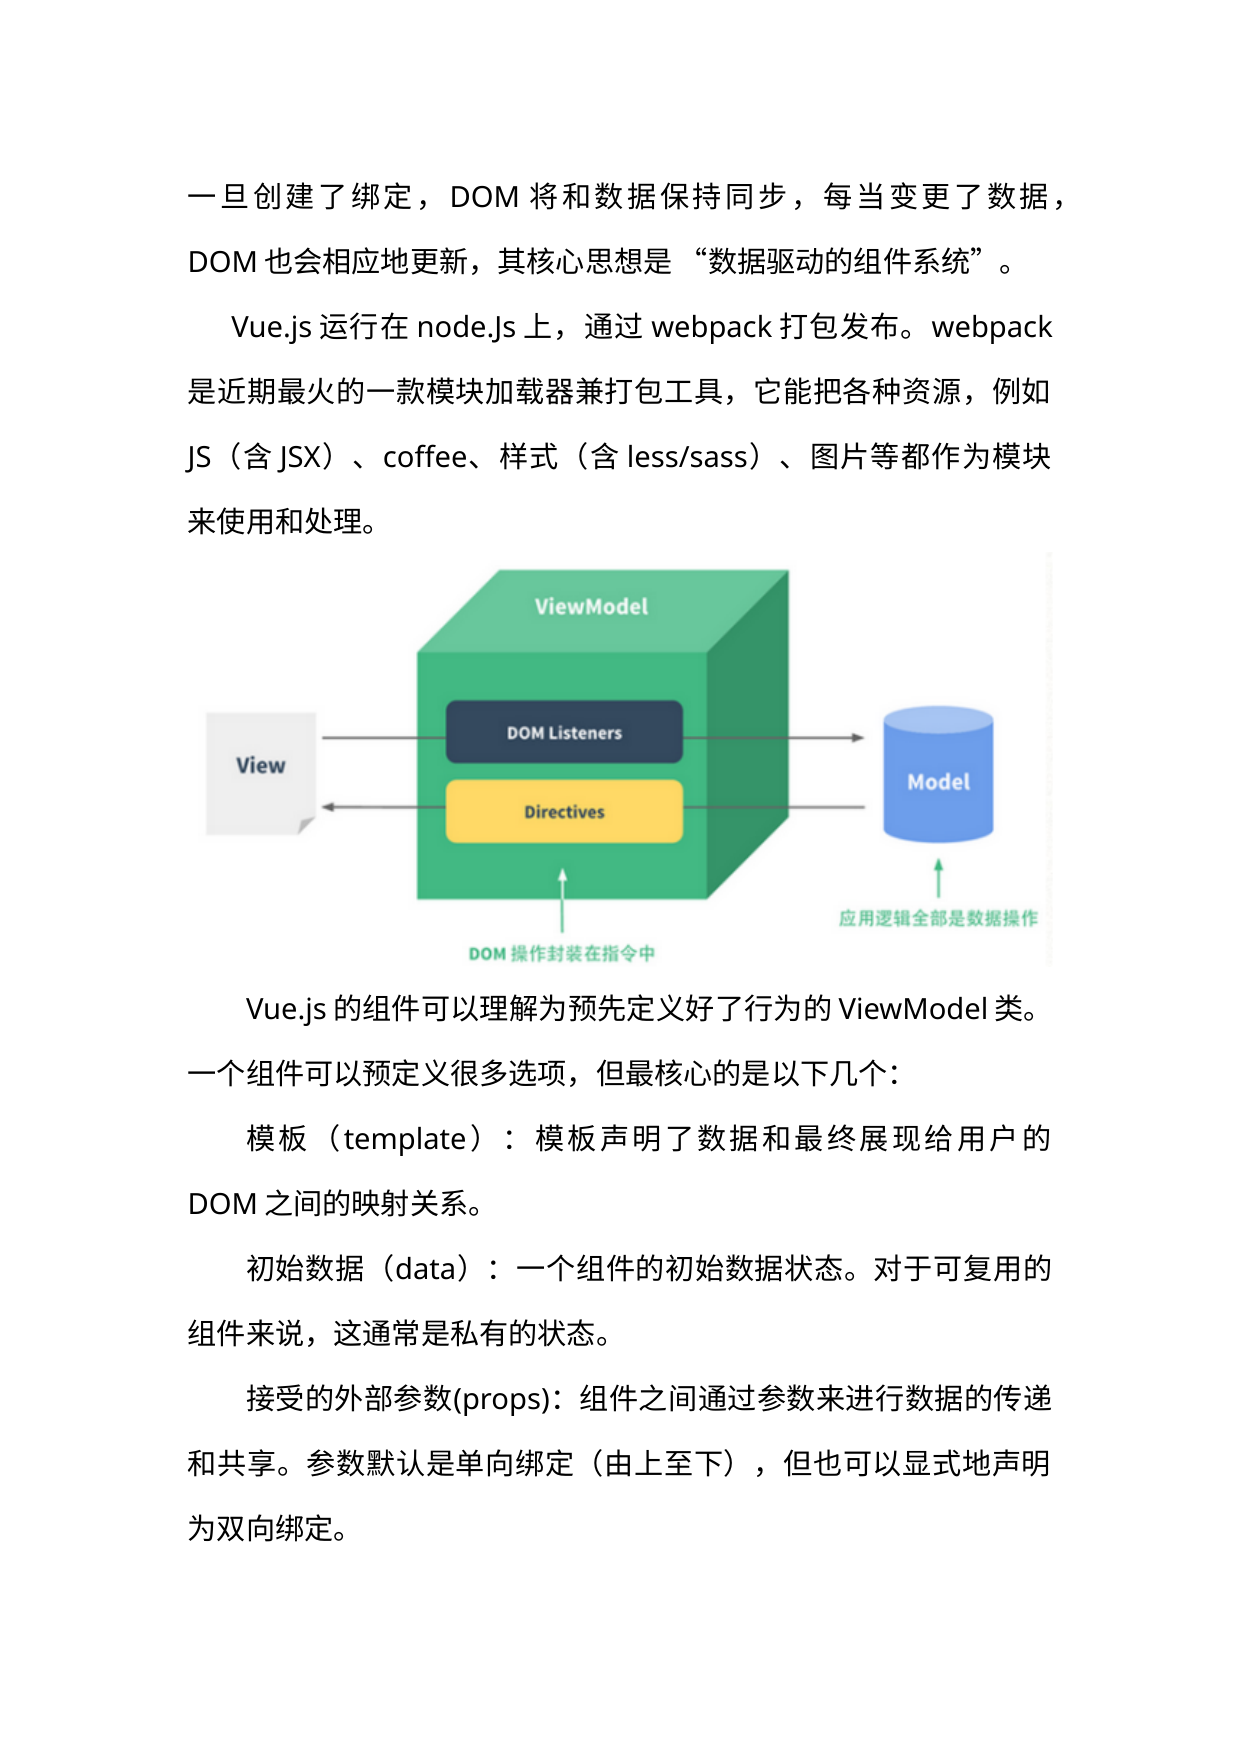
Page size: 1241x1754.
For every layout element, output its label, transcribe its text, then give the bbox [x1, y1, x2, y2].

text 接受的外部参数(props)：组件之间通过参数来进行数据的传递和共享。参数默认是单向绑定（由上至下），但也可以显式地声明为双向绑定。 [187, 1364, 1053, 1559]
picture [187, 552, 1053, 967]
text 初始数据（data）：一个组件的初始数据状态。对于可复用的组件来说，这通常是私有的状态。 [187, 1234, 1053, 1364]
text Vue.js运行在node.Js上，通过webpack打包发布。webpack是近期最火的一款模块加载器兼打包工具，它能把各种资源，例如JS（含JSX）、coffee、样式（含less/sass）、图片等都作为模块来使用和处理。 [187, 292, 1053, 552]
text 模板（template）：模板声明了数据和最终展现给用户的DOM之间的映射关系。 [187, 1104, 1053, 1234]
text Vue.js的组件可以理解为预先定义好了行为的ViewModel类。一个组件可以预定义很多选项，但最核心的是以下几个： [187, 974, 1053, 1104]
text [187, 162, 1053, 292]
